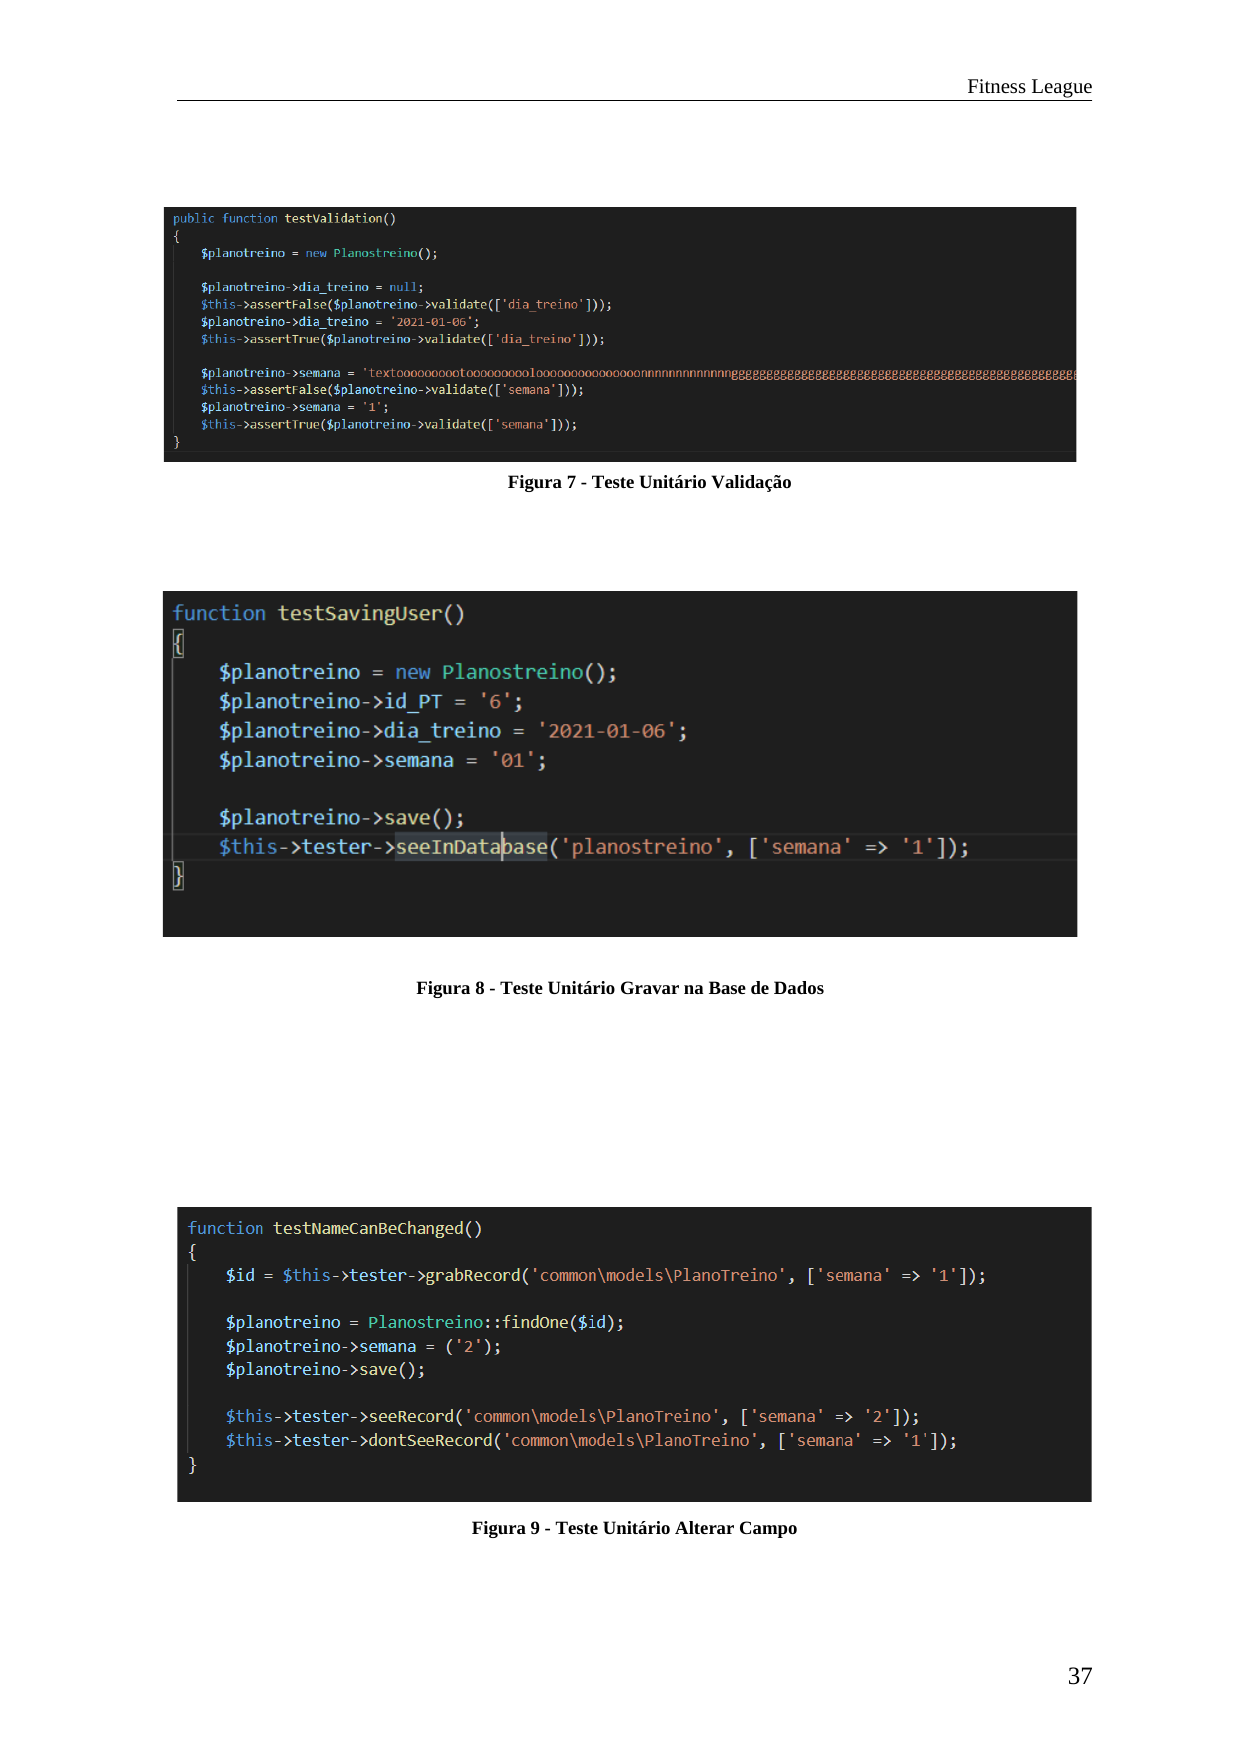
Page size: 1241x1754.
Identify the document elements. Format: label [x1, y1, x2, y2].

picture [163, 207, 1077, 462]
picture [162, 591, 1078, 937]
picture [177, 1207, 1092, 1502]
